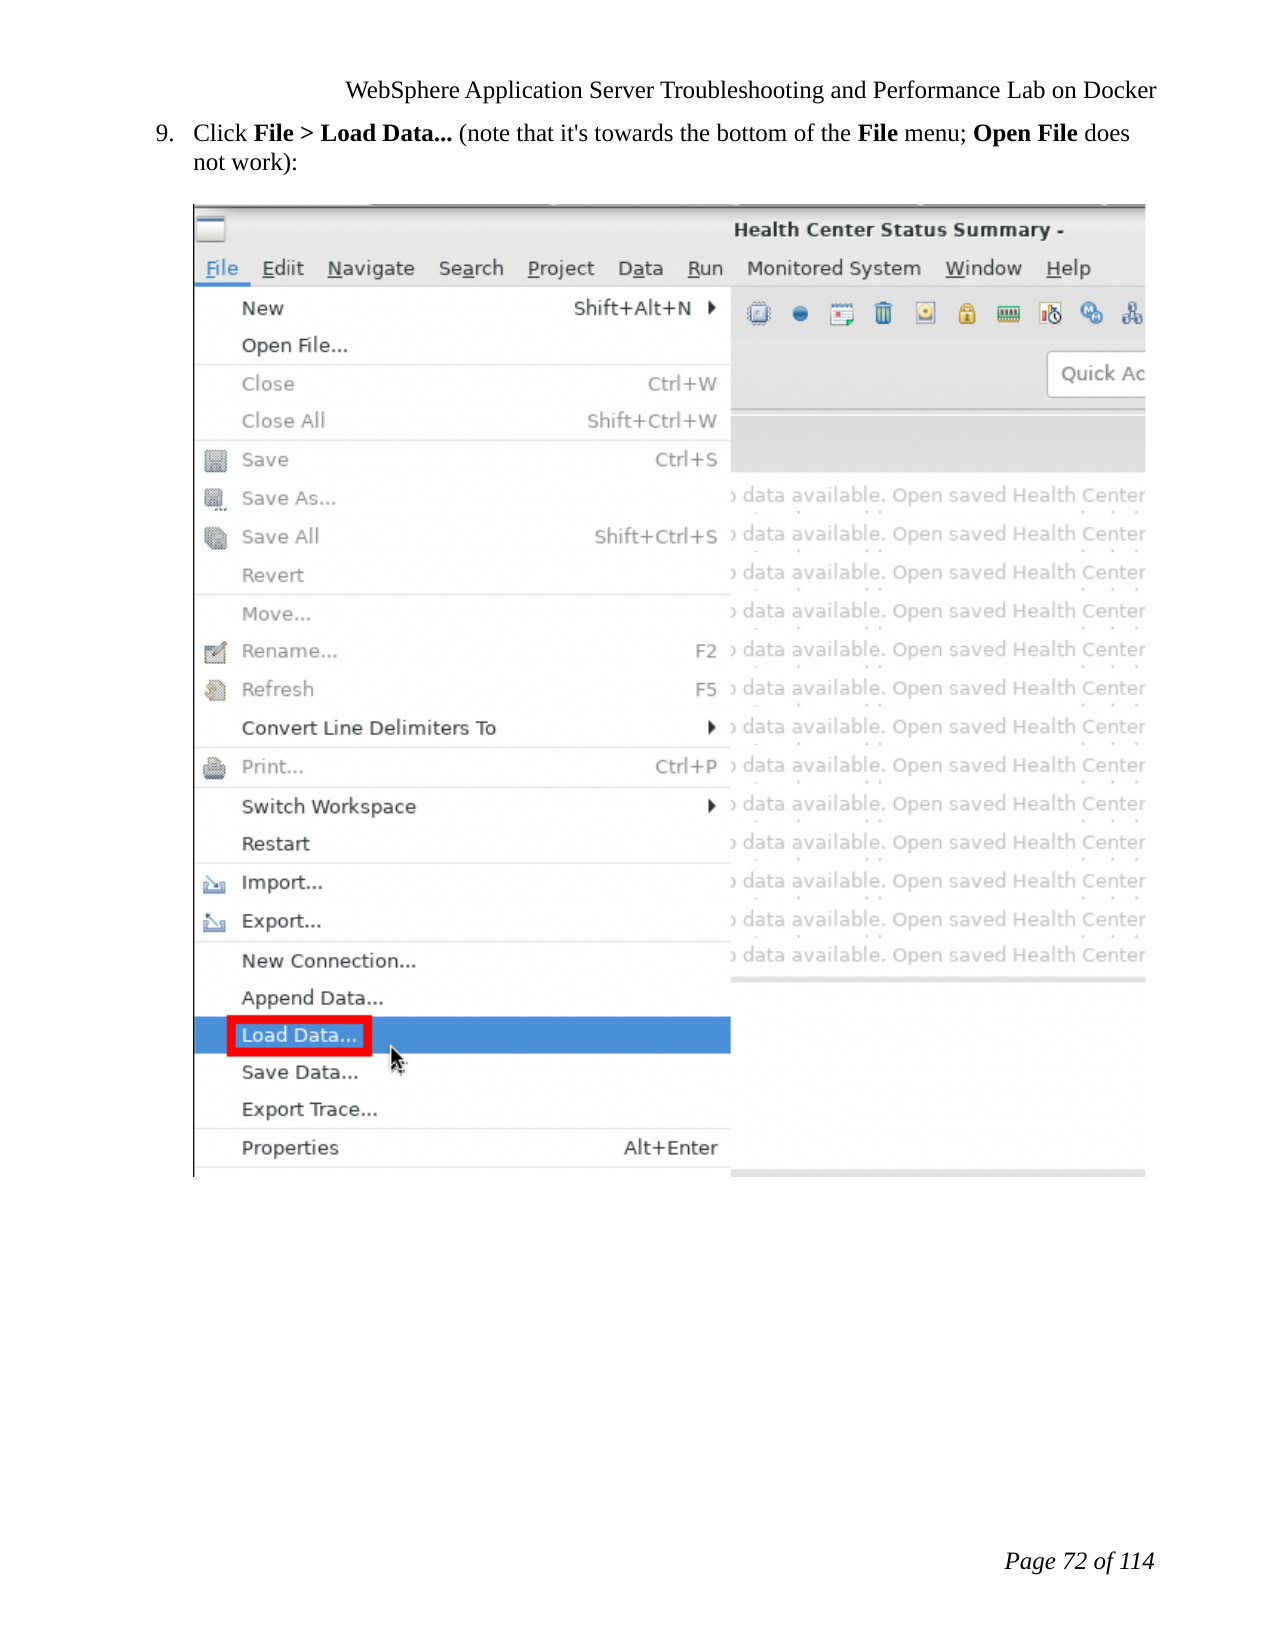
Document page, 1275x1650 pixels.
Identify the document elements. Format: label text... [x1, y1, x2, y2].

picture [193, 204, 1146, 1177]
